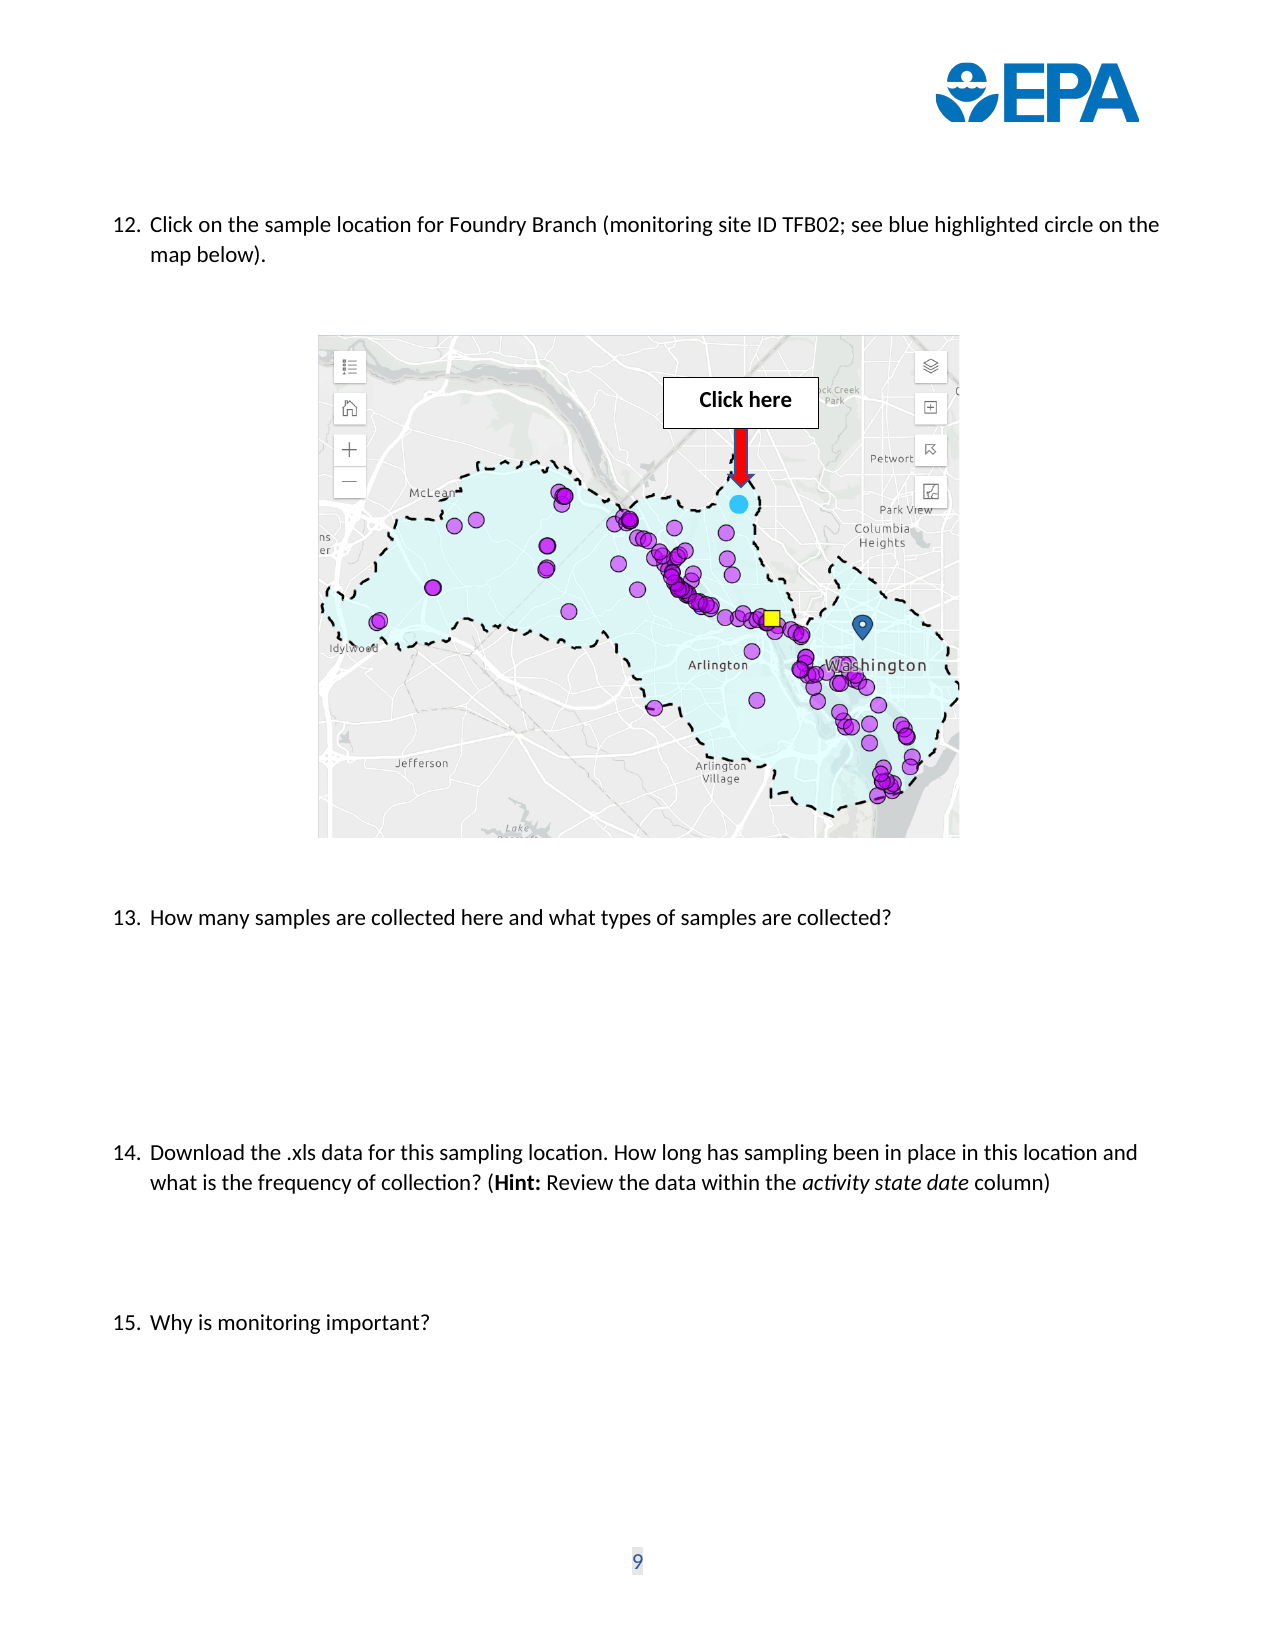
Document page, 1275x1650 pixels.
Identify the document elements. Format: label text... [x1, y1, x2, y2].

picture [935, 62, 1139, 122]
list How many samples are collected here and what types of samples are collected? [112, 903, 1162, 931]
list Download the .xls data for this sampling location. How long has sampling been in place in this location and what is the frequency of collection? (Hint: Review the data within the activity state date column) [112, 1138, 1162, 1196]
list Click on the sample location for Foundry Branch (monitoring site ID TFB02; see blue highlighted circle on the map below). [112, 210, 1162, 269]
picture [315, 334, 960, 838]
list Why is monitoring important? [112, 1308, 1162, 1337]
